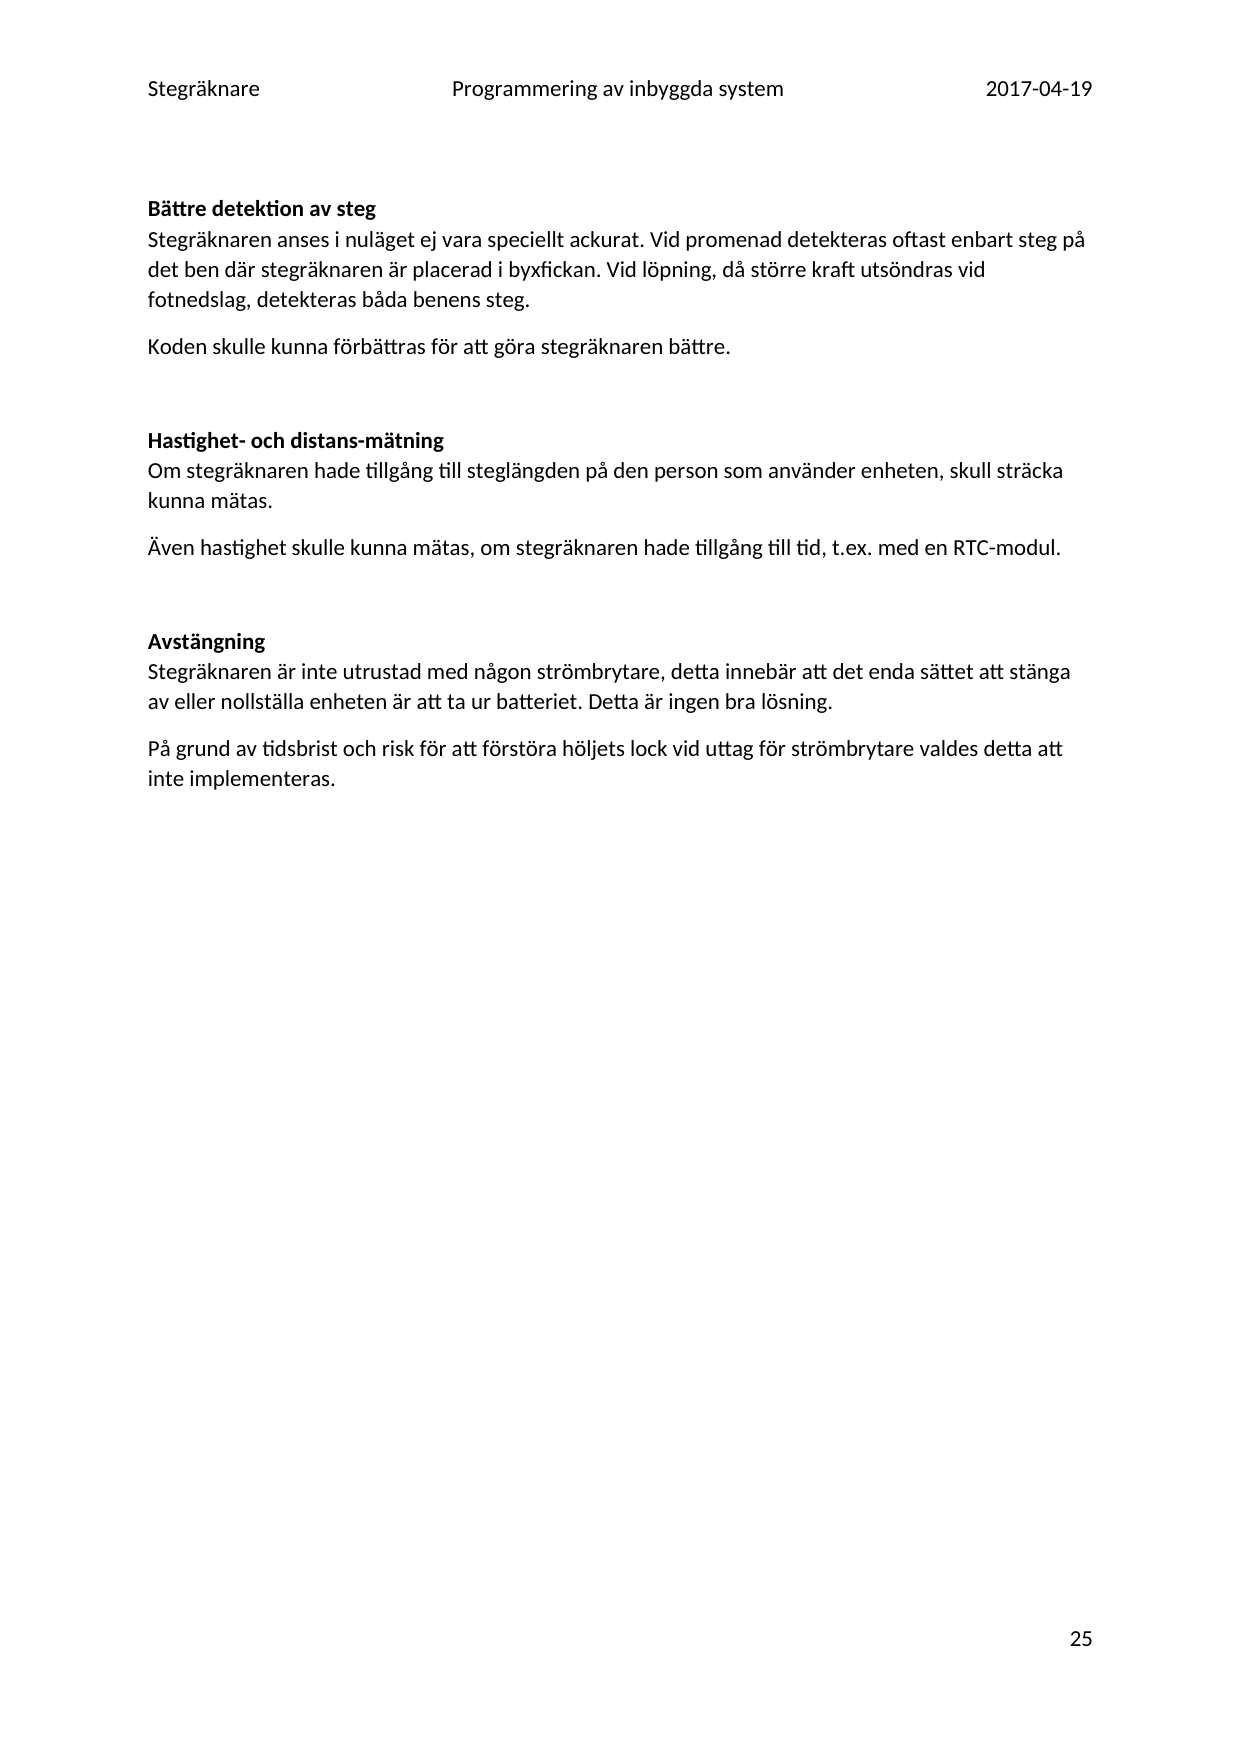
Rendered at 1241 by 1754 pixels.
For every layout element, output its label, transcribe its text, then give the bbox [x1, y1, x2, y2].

text Avstängning Stegräknaren är inte utrustad med någon strömbrytare, detta innebär att det enda sättet att stänga av eller nollställa enheten är att ta ur batteriet. Detta är ingen bra lösning. [148, 627, 1093, 715]
text Även hastighet skulle kunna mätas, om stegräknaren hade tillgång till tid, t.ex. med en RTC-modul. [148, 533, 1093, 561]
text Bättre detektion av steg Stegräknaren anses i nuläget ej vara speciellt ackurat. Vid promenad detekteras oftast enbart steg på det ben där stegräknaren är placerad i byxfickan. Vid löpning, då större kraft utsöndras vid fotnedslag, detekteras båda benens steg. [148, 194, 1093, 313]
text Hastighet- och distans-mätning Om stegräknaren hade tillgång till steglängden på den person som använder enheten, skull sträcka kunna mätas. [148, 426, 1093, 514]
text På grund av tidsbrist och risk för att förstöra höljets lock vid uttag för strömbrytare valdes detta att inte implementeras. [148, 734, 1093, 792]
text Koden skulle kunna förbättras för att göra stegräknaren bättre. [148, 332, 1093, 360]
